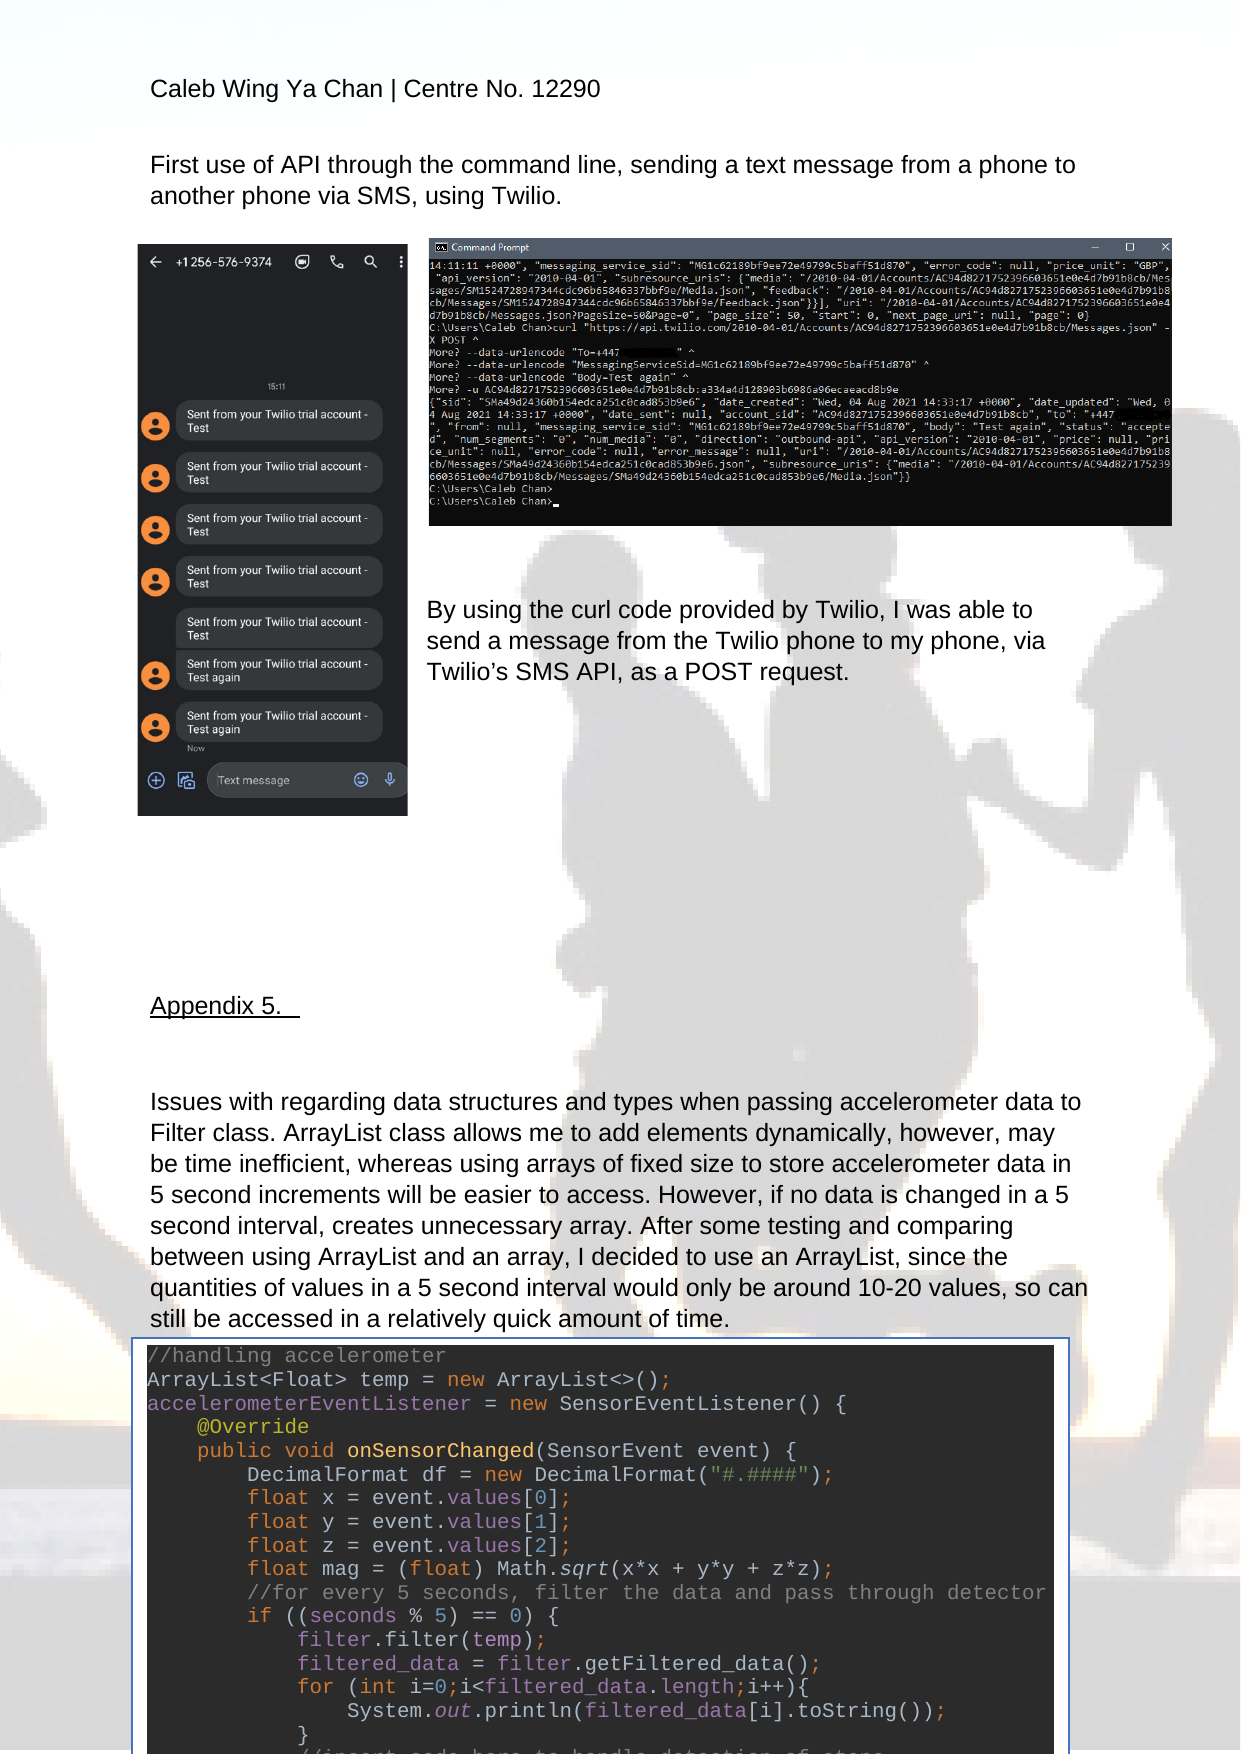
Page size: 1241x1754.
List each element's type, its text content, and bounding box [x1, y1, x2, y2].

text Issues with regarding data structures and types when passing accelerometer data to Filter class. ArrayList class allows me to add elements dynamically, however, may be time inefficient, whereas using arrays of fixed size to store accelerometer data in 5 second increments will be easier to access. However, if no data is changed in a 5 second interval, creates unnecessary array. After some testing and comparing between using ArrayList and an array, I decided to use an ArrayList, since the quantities of values in a 5 second interval would only be around 10-20 values, so can still be accessed in a relatively quick amount of time. [150, 923, 1090, 1169]
text By using the curl code provided by Twilio, I was able to send a message from the Twilio phone to my phone, via Twilio’s SMS API, as a POST request. [150, 277, 428, 523]
picture [428, 238, 1171, 526]
text First use of API through the command line, sending a text message from a phone to another phone via SMS, using Twilio. [150, 150, 1090, 210]
